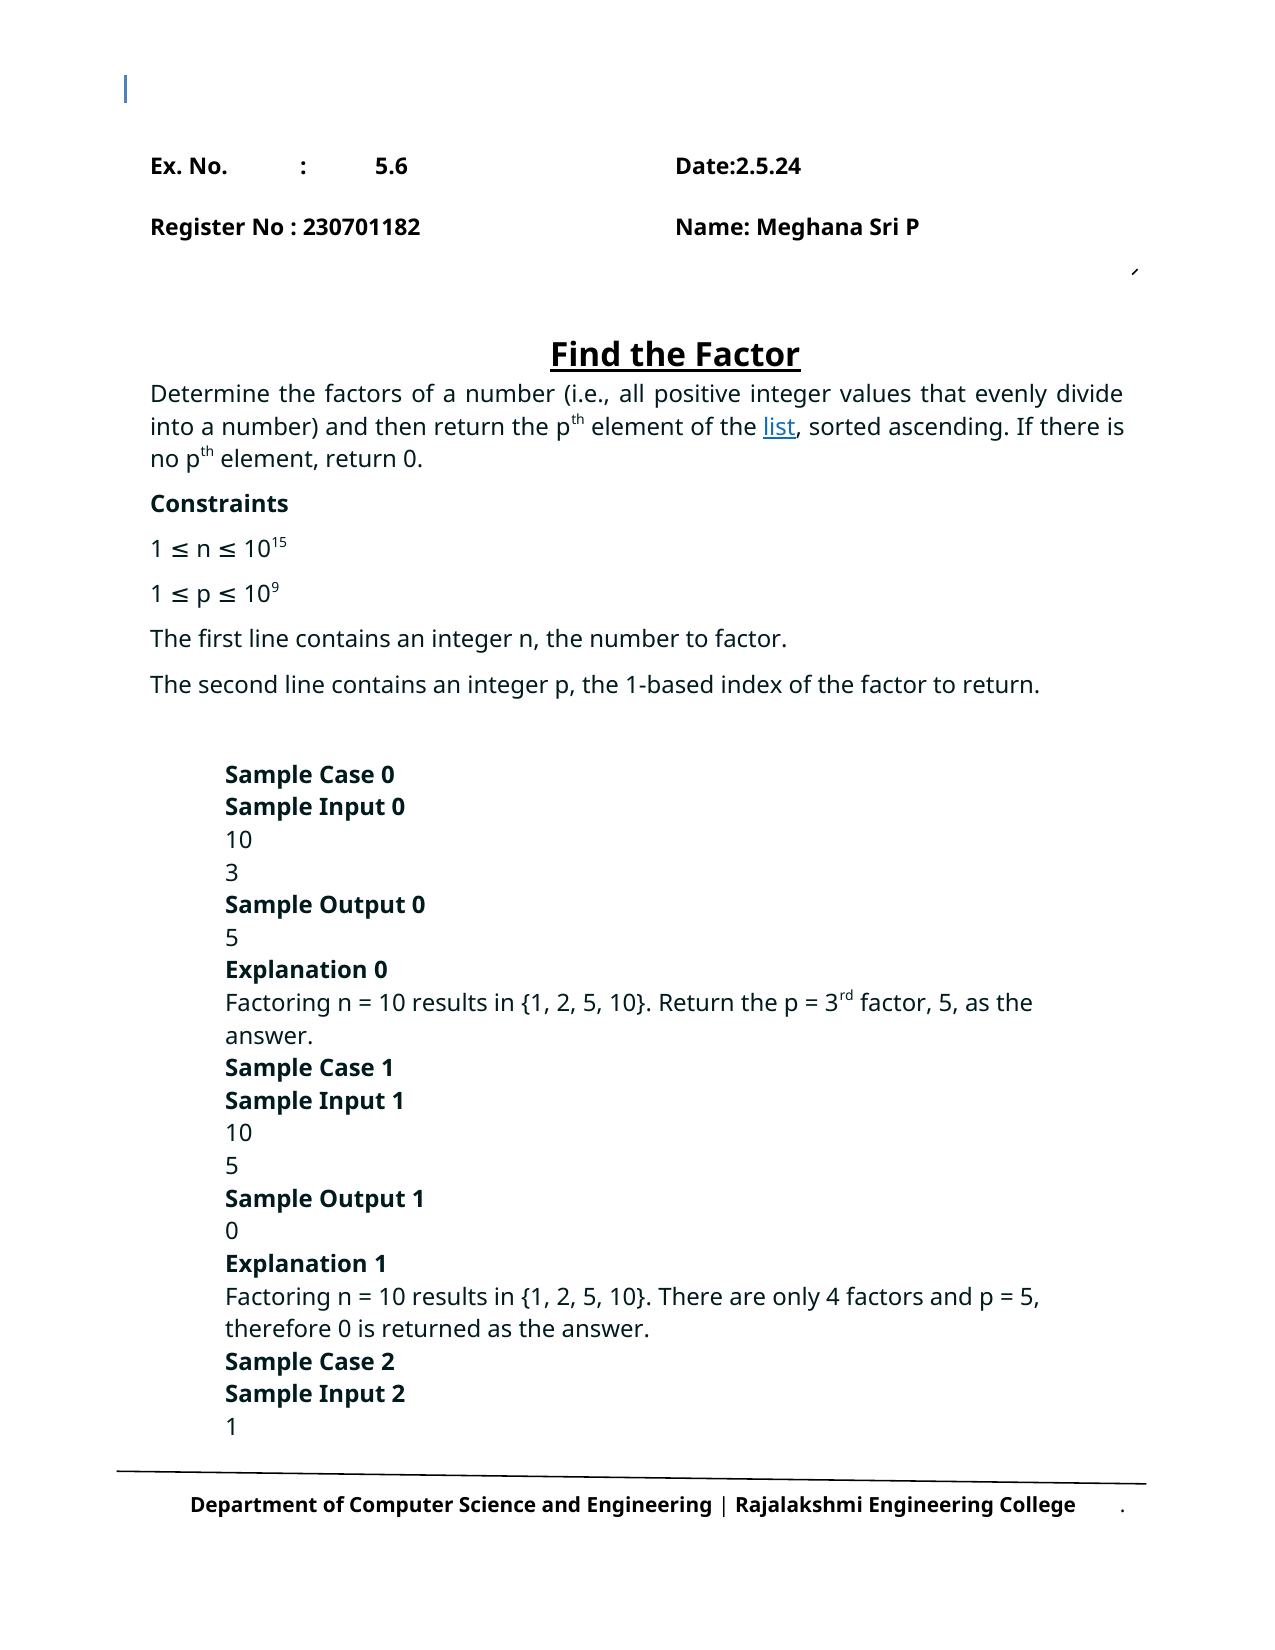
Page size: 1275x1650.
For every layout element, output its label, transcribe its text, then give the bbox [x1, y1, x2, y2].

text Determine the factors of a number (i.e., all positive integer values that evenly divide into a number) and then return the pth element of the list, sorted ascending. If there is no pth element, return 0. [150, 377, 1125, 474]
text Register No : 230701182 Name: Meghana Sri P [150, 210, 1125, 242]
text Factoring n = 10 results in {1, 2, 5, 10}. There are only 4 factors and p = 5, therefore 0 is returned as the answer. [225, 1279, 1125, 1344]
text Sample Case 1 [225, 1051, 1125, 1084]
text 10 [225, 1116, 1125, 1149]
text Sample Case 0 [225, 758, 1125, 790]
text Find the Factor [225, 331, 1125, 377]
text Ex. No. : 5.6 Date:2.5.24 [150, 150, 1125, 181]
text 0 [225, 1214, 1125, 1247]
text The second line contains an integer p, the 1-based index of the factor to return. [150, 667, 1125, 700]
text Constraints [150, 487, 1125, 519]
text Sample Case 2 [225, 1344, 1125, 1377]
text 3 [225, 855, 1125, 888]
text Sample Input 0 [225, 790, 1125, 823]
text 1 ≤ p ≤ 109 [150, 577, 1125, 610]
text Explanation 0 [225, 953, 1125, 986]
text Sample Input 2 [225, 1377, 1125, 1410]
text 10 [225, 823, 1125, 855]
text Sample Output 0 [225, 888, 1125, 921]
text 5 [225, 1149, 1125, 1181]
text Sample Input 1 [225, 1084, 1125, 1116]
text Sample Output 1 [225, 1181, 1125, 1214]
text 1 ≤ n ≤ 1015 [150, 532, 1125, 565]
text Factoring n = 10 results in {1, 2, 5, 10}. Return the p = 3rd factor, 5, as the answer. [225, 986, 1125, 1051]
text The first line contains an integer n, the number to factor. [150, 622, 1125, 655]
text Explanation 1 [225, 1247, 1125, 1279]
text 5 [225, 921, 1125, 953]
text 1 [225, 1410, 1125, 1442]
